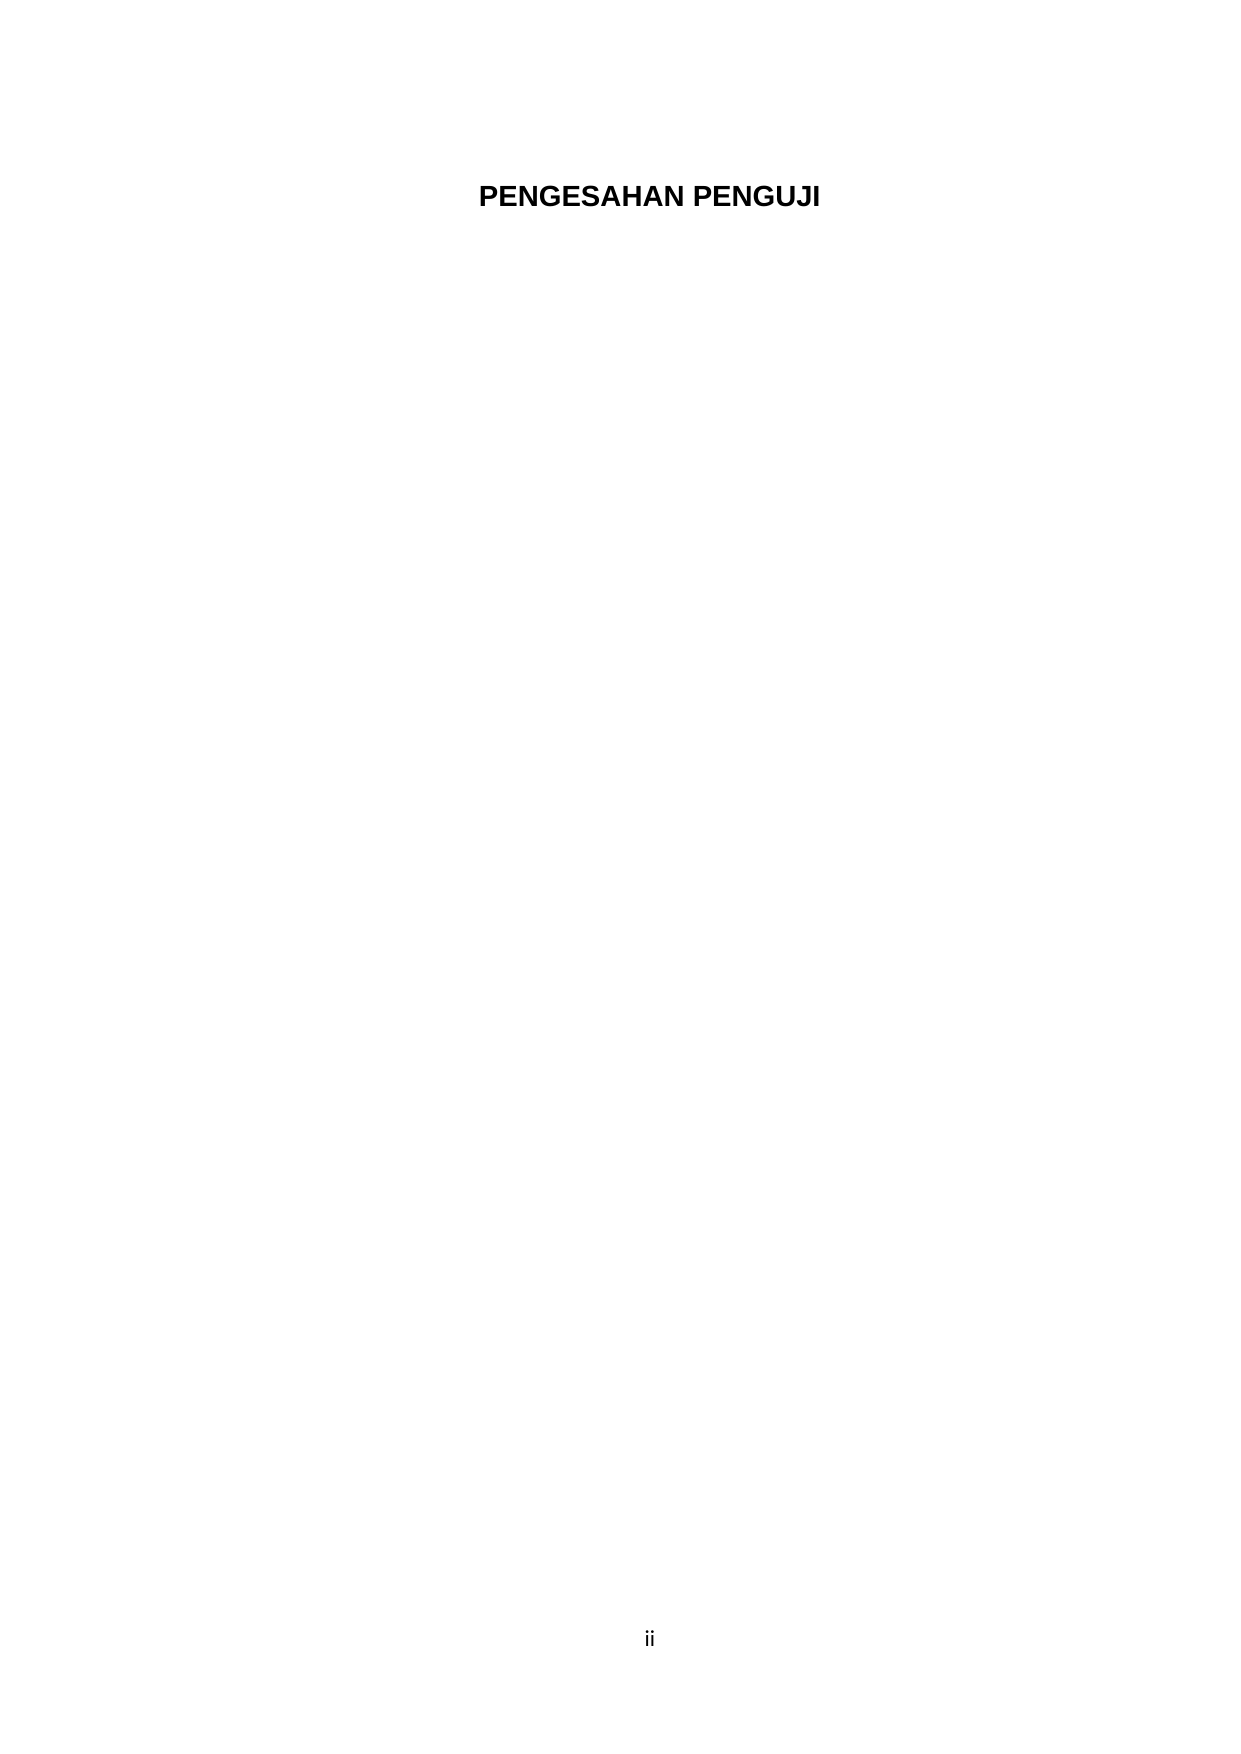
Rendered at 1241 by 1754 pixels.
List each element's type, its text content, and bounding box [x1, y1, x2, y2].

text PENGESAHAN PENGUJI [236, 178, 1063, 212]
